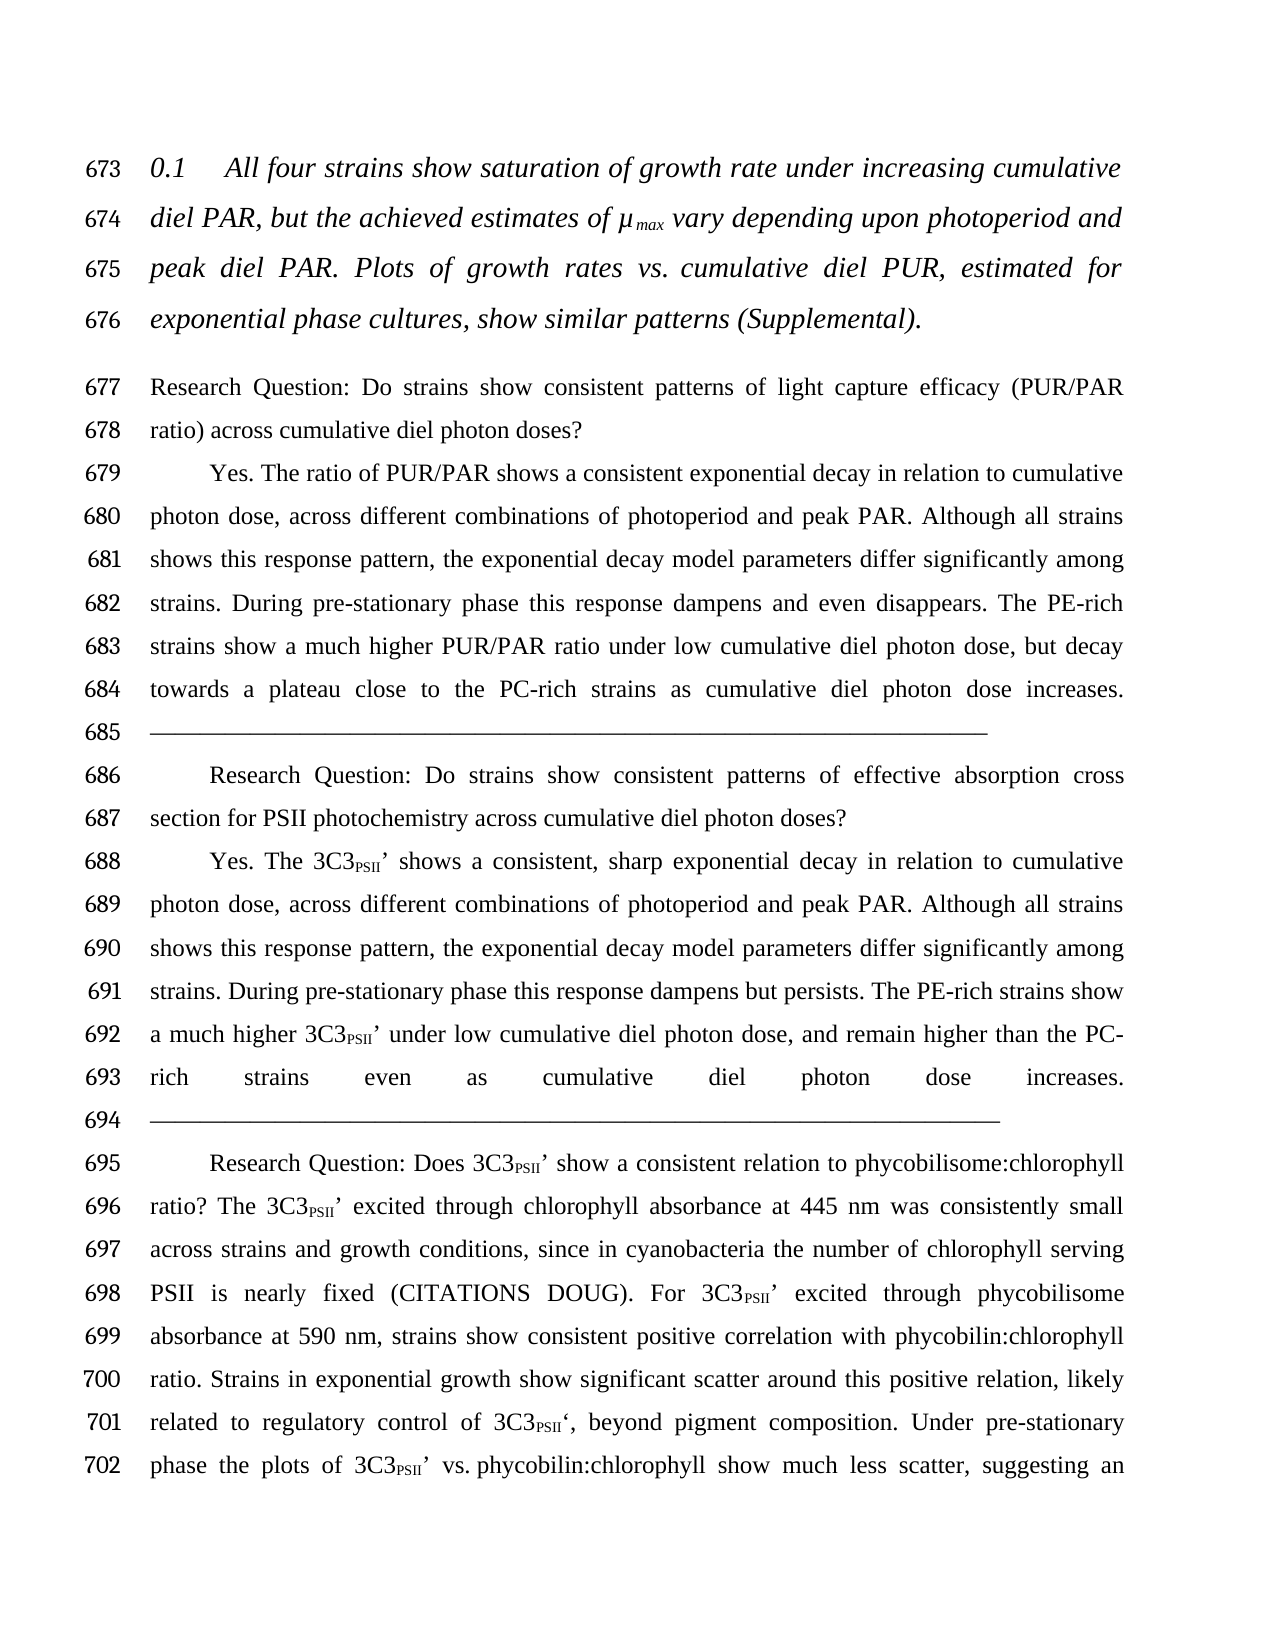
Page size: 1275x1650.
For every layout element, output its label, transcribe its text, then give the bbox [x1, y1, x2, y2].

text Yes. The 3C3PSII’ shows a consistent, sharp exponential decay in relation to cumulative photon dose, across different combinations of photoperiod and peak PAR. Although all strains shows this response pattern, the exponential decay model parameters differ significantly among strains. During pre-stationary phase this response dampens but persists. The PE-rich strains show a much higher 3C3PSII’ under low cumulative diel photon dose, and remain higher than the PC-rich strains even as cumulative diel photon dose increases. —————————————————————————————————— [150, 846, 1125, 1134]
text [150, 1148, 1125, 1479]
text Research Question: Do strains show consistent patterns of light capture efficacy (PUR/PAR ratio) across cumulative diel photon doses? [150, 372, 1125, 444]
text Yes. The ratio of PUR/PAR shows a consistent exponential decay in relation to cumulative photon dose, across different combinations of photoperiod and peak PAR. Although all strains shows this response pattern, the exponential decay model parameters differ significantly among strains. During pre-stationary phase this response dampens and even disappears. The PE-rich strains show a much higher PUR/PAR ratio under low cumulative diel photon dose, but decay towards a plateau close to the PC-rich strains as cumulative diel photon dose increases. —————————————————————————————————– [150, 458, 1125, 746]
text Research Question: Do strains show consistent patterns of effective absorption cross section for PSII photochemistry across cumulative diel photon doses? [150, 760, 1125, 832]
subtitle 0.1 All four strains show saturation of growth rate under increasing cumulative diel PAR, but the achieved estimates of µmax vary depending upon photoperiod and peak diel PAR. Plots of growth rates vs. cumulative diel PUR, estimated for exponential phase cultures, show similar patterns (Supplemental). [150, 150, 1125, 334]
